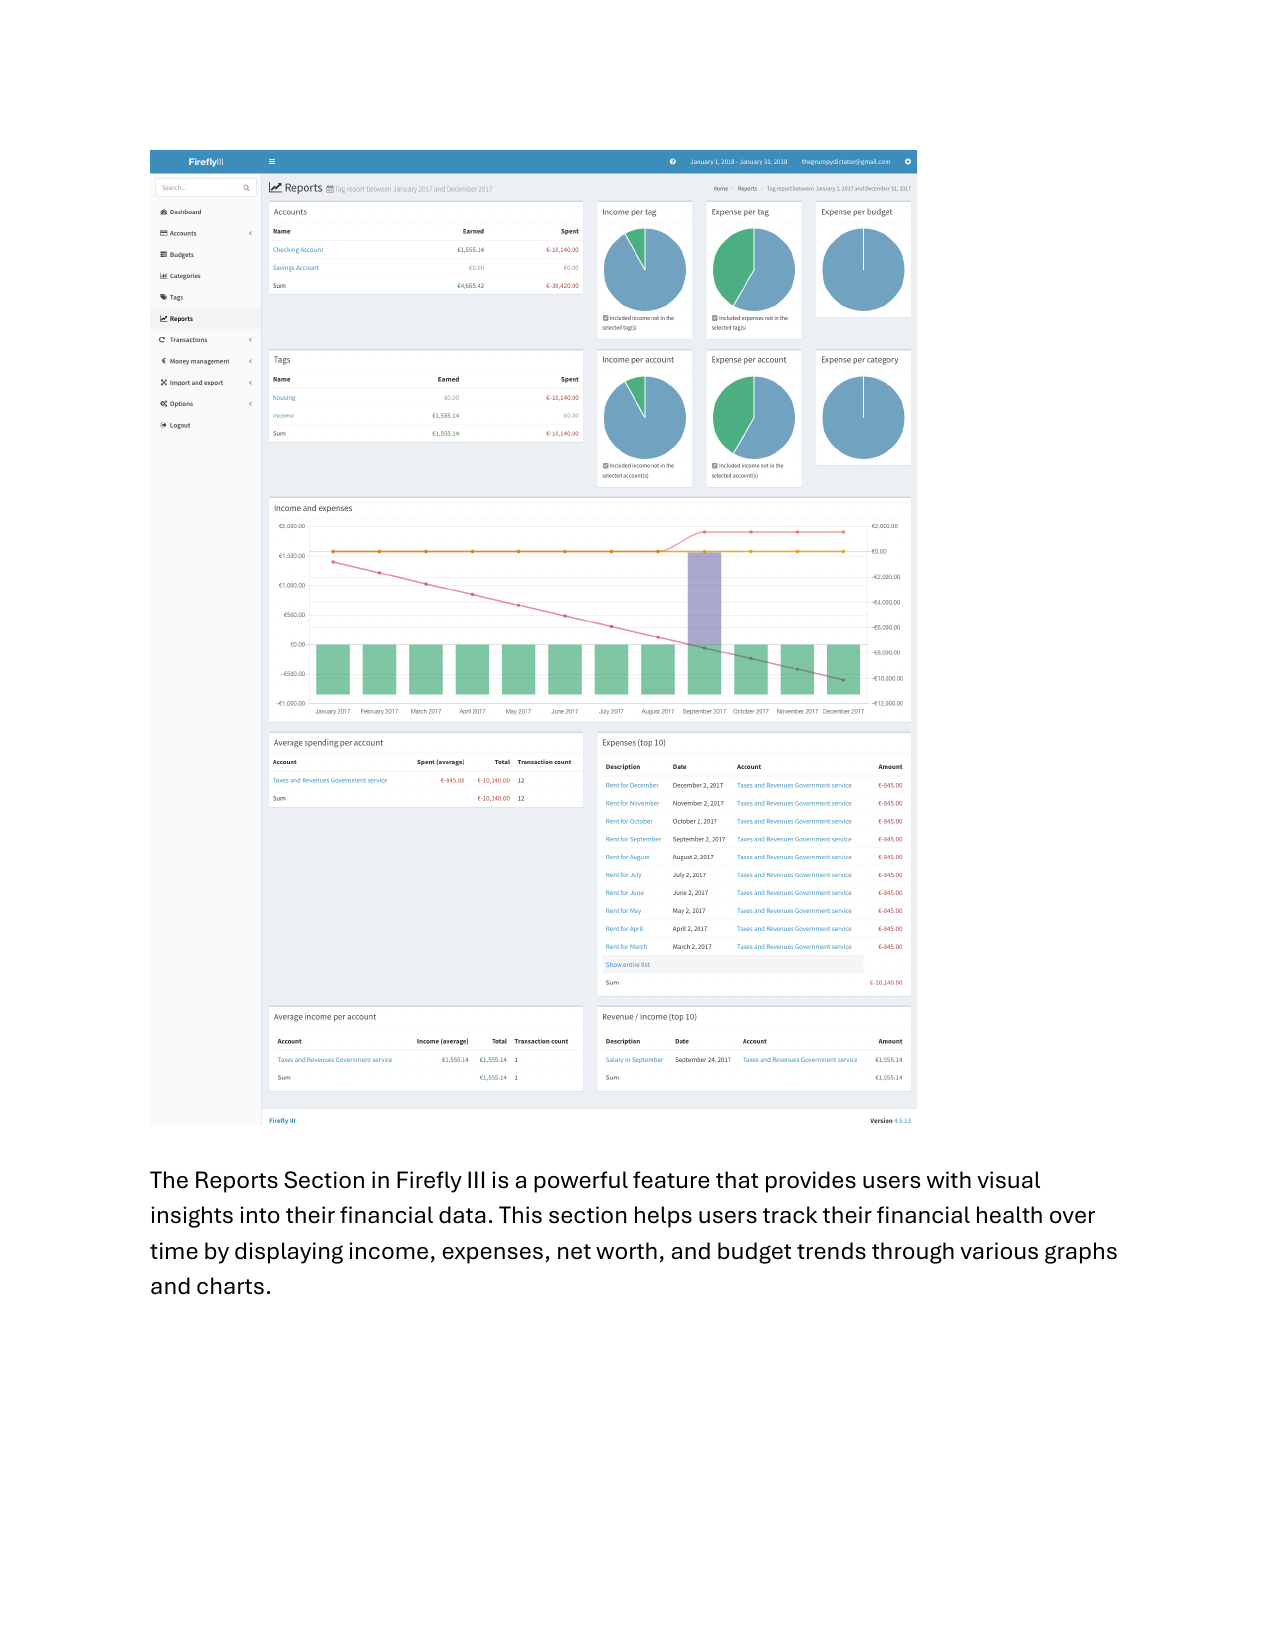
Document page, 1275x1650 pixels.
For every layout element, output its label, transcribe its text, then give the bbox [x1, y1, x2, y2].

picture [150, 150, 918, 1125]
text The Reports Section in Firefly III is a powerful feature that provides users with visual insights into their financial data. This section helps users track their financial health over time by displaying income, expenses, net worth, and budget trends through various graphs and charts. [150, 1165, 1125, 1302]
